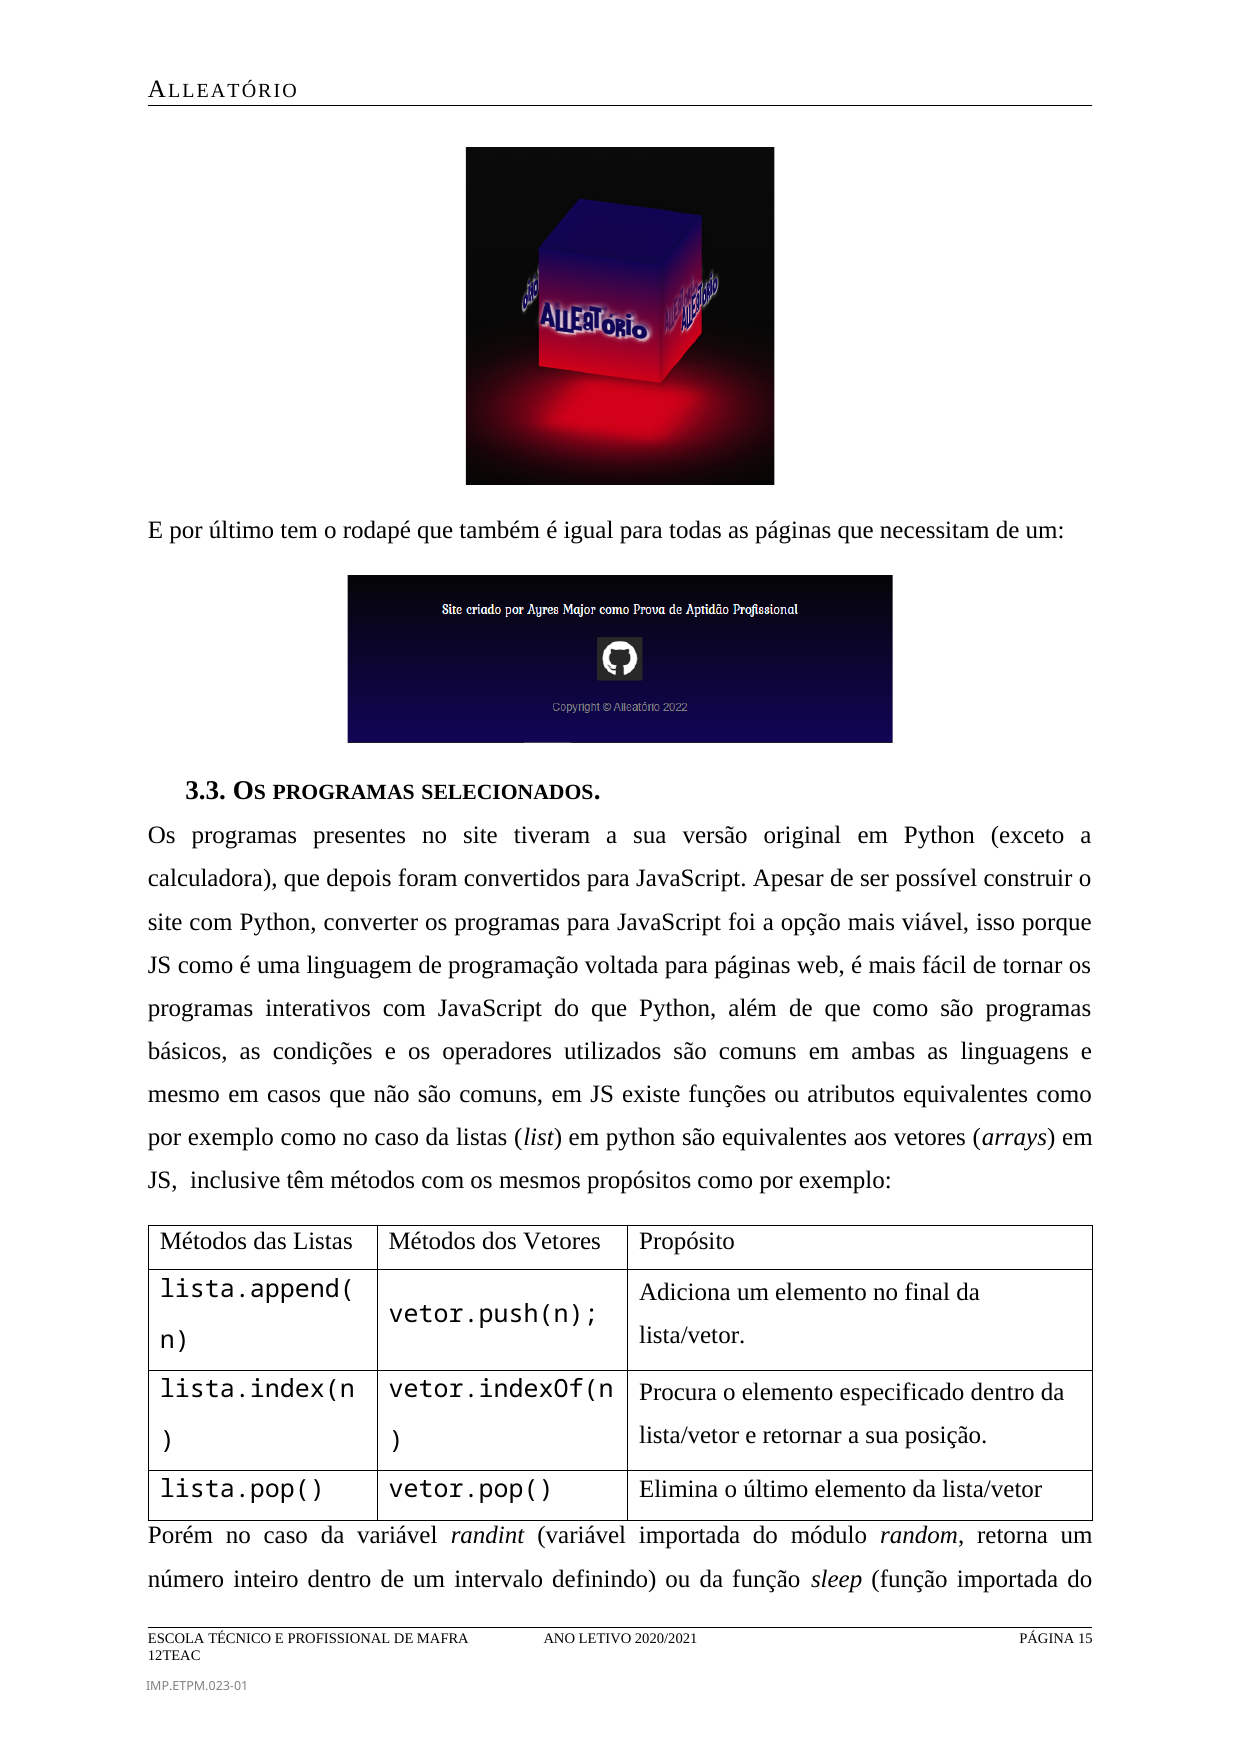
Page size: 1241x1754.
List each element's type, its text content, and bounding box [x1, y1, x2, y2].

table_cell Elimina o último elemento da lista/vetor [628, 1471, 1092, 1519]
table_cell lista.index(n) [149, 1371, 377, 1470]
table_cell Procura o elemento especificado dentro da lista/vetor e retornar a sua posição. [628, 1371, 1092, 1470]
table_cell vetor.push(n); [378, 1270, 627, 1370]
text Os programas presentes no site tiveram a sua versão original em Python (exceto a calculadora), que depois foram convertidos para JavaScript. Apesar de ser possível construir o site com Python, converter os programas para JavaScript foi a opção mais viável, isso porque JS como é uma linguagem de programação voltada para páginas web, é mais fácil de tornar os programas interativos com JavaScript do que Python, além de que como são programas básicos, as condições e os operadores utilizados são comuns em ambas as linguagens e mesmo em casos que não são comuns, em JS existe funções ou atributos equivalentes como por exemplo como no caso da listas (list) em python são equivalentes aos vetores (arrays) em JS, inclusive têm métodos com os mesmos propósitos como por exemplo: [148, 820, 1092, 1194]
table_cell lista.pop() [149, 1471, 377, 1519]
subtitle Os programas selecionados. [185, 774, 1092, 805]
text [148, 1521, 1092, 1592]
table_cell vetor.pop() [378, 1471, 627, 1519]
table_cell Adiciona um elemento no final da lista/vetor. [628, 1270, 1092, 1370]
table_header Métodos das Listas [149, 1226, 377, 1269]
table_header Métodos dos Vetores [378, 1226, 627, 1269]
table_cell lista.append(n) [149, 1270, 377, 1370]
table_cell vetor.indexOf(n) [378, 1371, 627, 1470]
picture [347, 575, 893, 743]
picture [465, 147, 775, 485]
table_header Propósito [628, 1226, 1092, 1269]
text E por último tem o rodapé que também é igual para todas as páginas que necessitam de um: [148, 515, 1092, 544]
